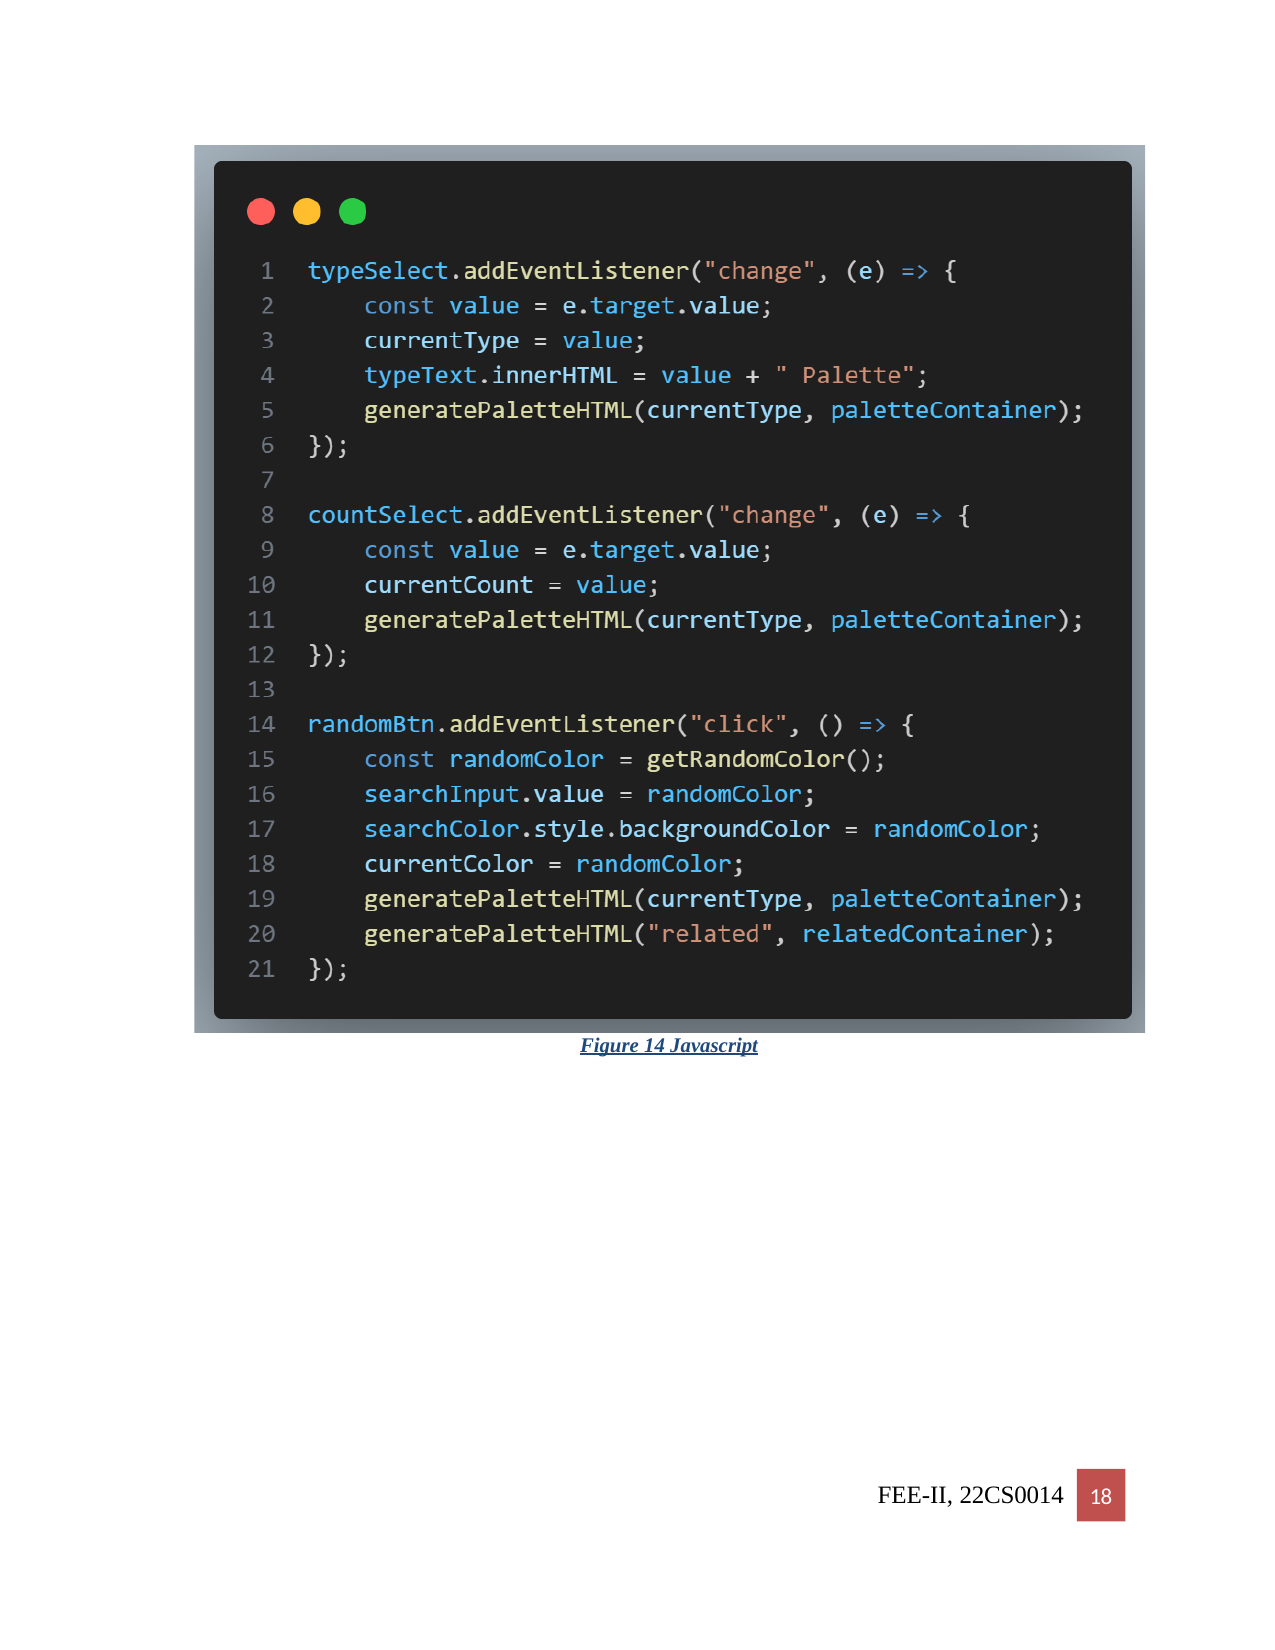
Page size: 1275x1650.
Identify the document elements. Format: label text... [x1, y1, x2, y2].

picture [194, 145, 1146, 1033]
text Figure 14 Javascript [139, 1033, 1200, 1057]
